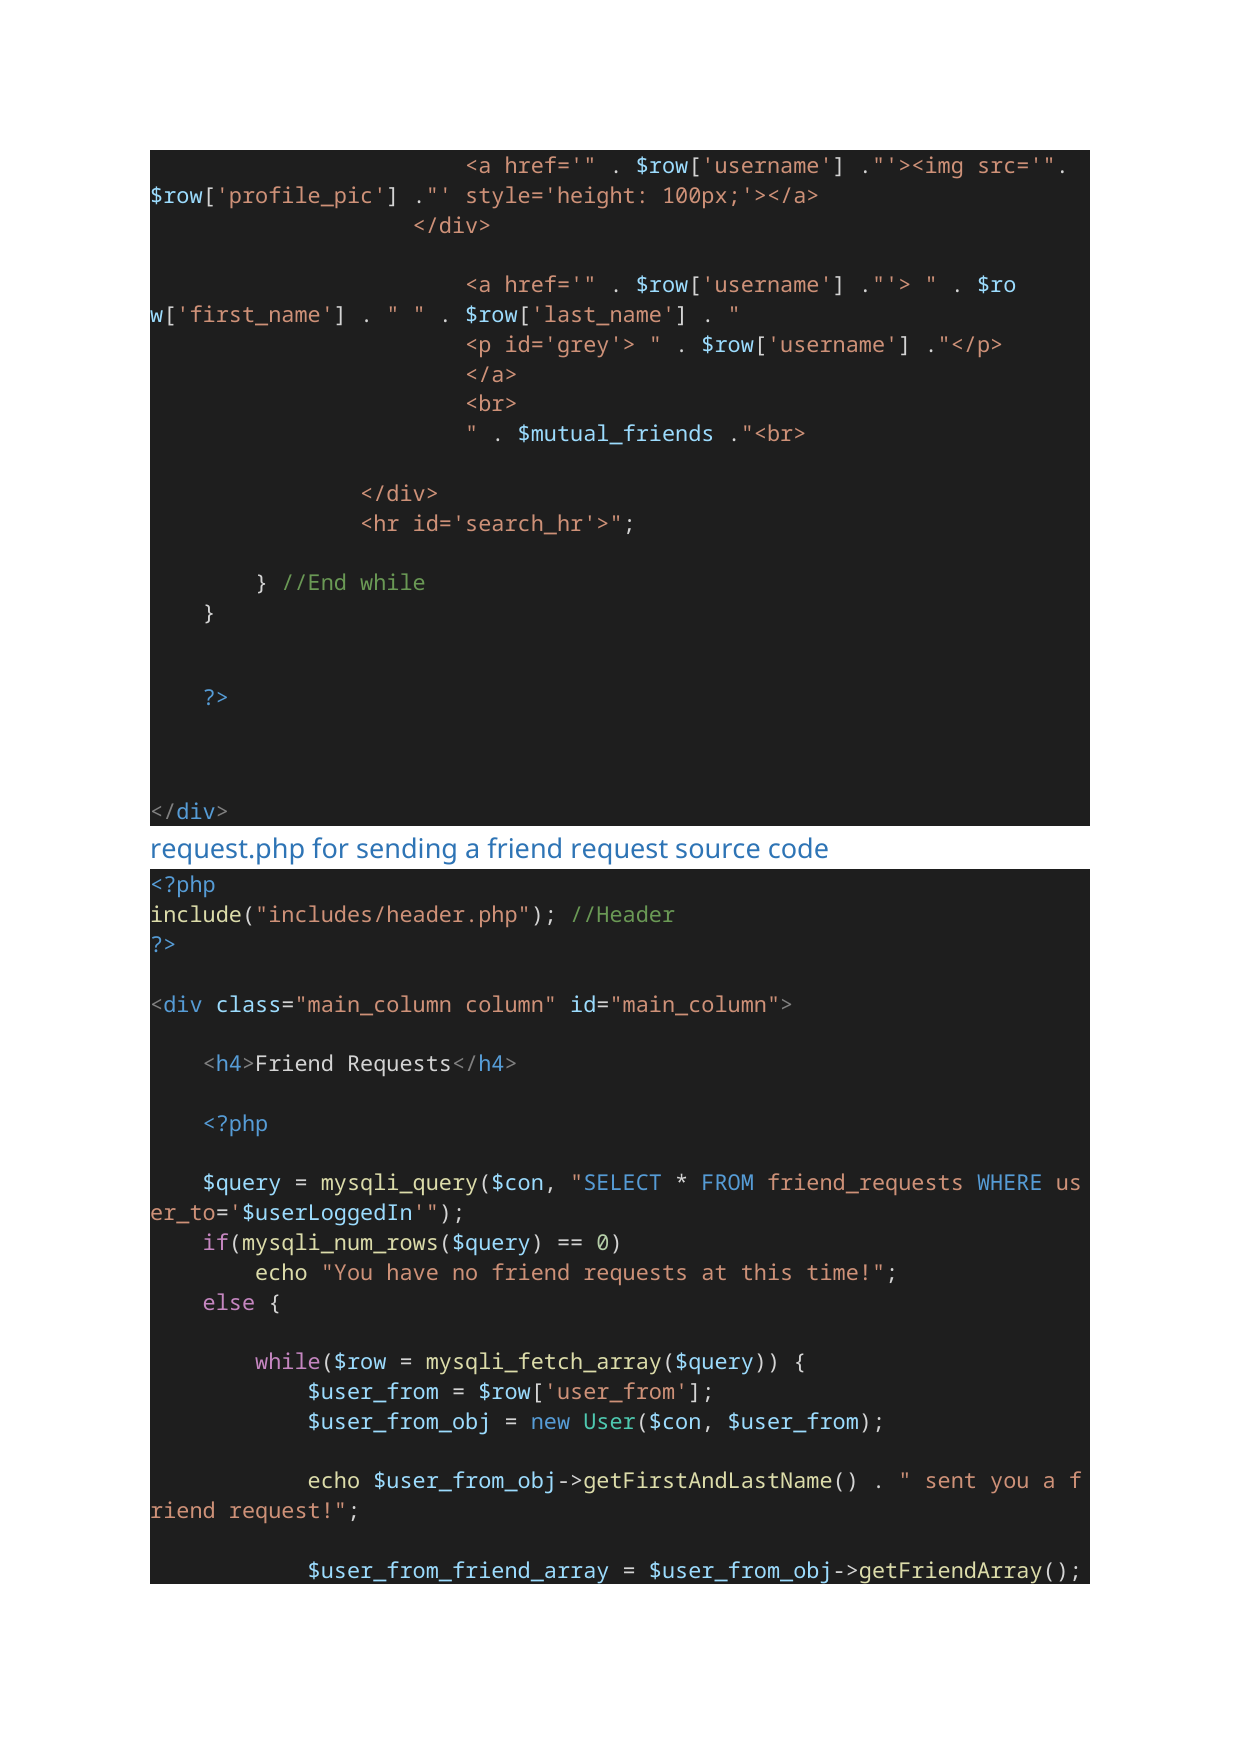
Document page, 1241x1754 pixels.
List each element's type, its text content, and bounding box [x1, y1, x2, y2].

text </a> [150, 358, 1090, 388]
text <?php [150, 869, 1090, 899]
text </div> [150, 478, 1090, 507]
text <div class="main_column column" id="main_column"> [150, 989, 1090, 1018]
text echo $user_from_obj->getFirstAndLastName() . " sent you a friend request!"; [150, 1465, 1090, 1525]
text $user_from_obj = new User($con, $user_from); [150, 1406, 1090, 1436]
text <h4>Friend Requests</h4> [150, 1048, 1090, 1078]
text <a href='" . $row['username'] ."'> " . $row['first_name'] . " " . $row['last_name'] . " [150, 269, 1090, 329]
text include("includes/header.php"); //Header [150, 899, 1090, 929]
text <br> [150, 388, 1090, 418]
text " . $mutual_friends ."<br> [150, 418, 1090, 448]
text $query = mysqli_query($con, "SELECT * FROM friend_requests WHERE user_to='$userLoggedIn'"); [150, 1167, 1090, 1227]
text $user_from = $row['user_from']; [150, 1376, 1090, 1406]
text <hr id='search_hr'>"; [150, 507, 1090, 537]
text else { [150, 1287, 1090, 1316]
text <?php [150, 1108, 1090, 1138]
text <p id='grey'> " . $row['username'] ."</p> [150, 329, 1090, 358]
text ?> [150, 929, 1090, 959]
text while($row = mysqli_fetch_array($query)) { [150, 1346, 1090, 1376]
text $user_from_friend_array = $user_from_obj->getFriendArray(); [150, 1555, 1090, 1584]
text </div> [150, 209, 1090, 239]
text ?> [150, 681, 1090, 711]
text echo "You have no friend requests at this time!"; [150, 1257, 1090, 1287]
text </div> [150, 796, 1090, 826]
text } //End while [150, 567, 1090, 597]
subtitle request.php for sending a friend request source code [150, 830, 1090, 867]
text if(mysqli_num_rows($query) == 0) [150, 1227, 1090, 1257]
text } [150, 597, 1090, 627]
text <a href='" . $row['username'] ."'><img src='". $row['profile_pic'] ."' style='height: 100px;'></a> [150, 150, 1090, 209]
